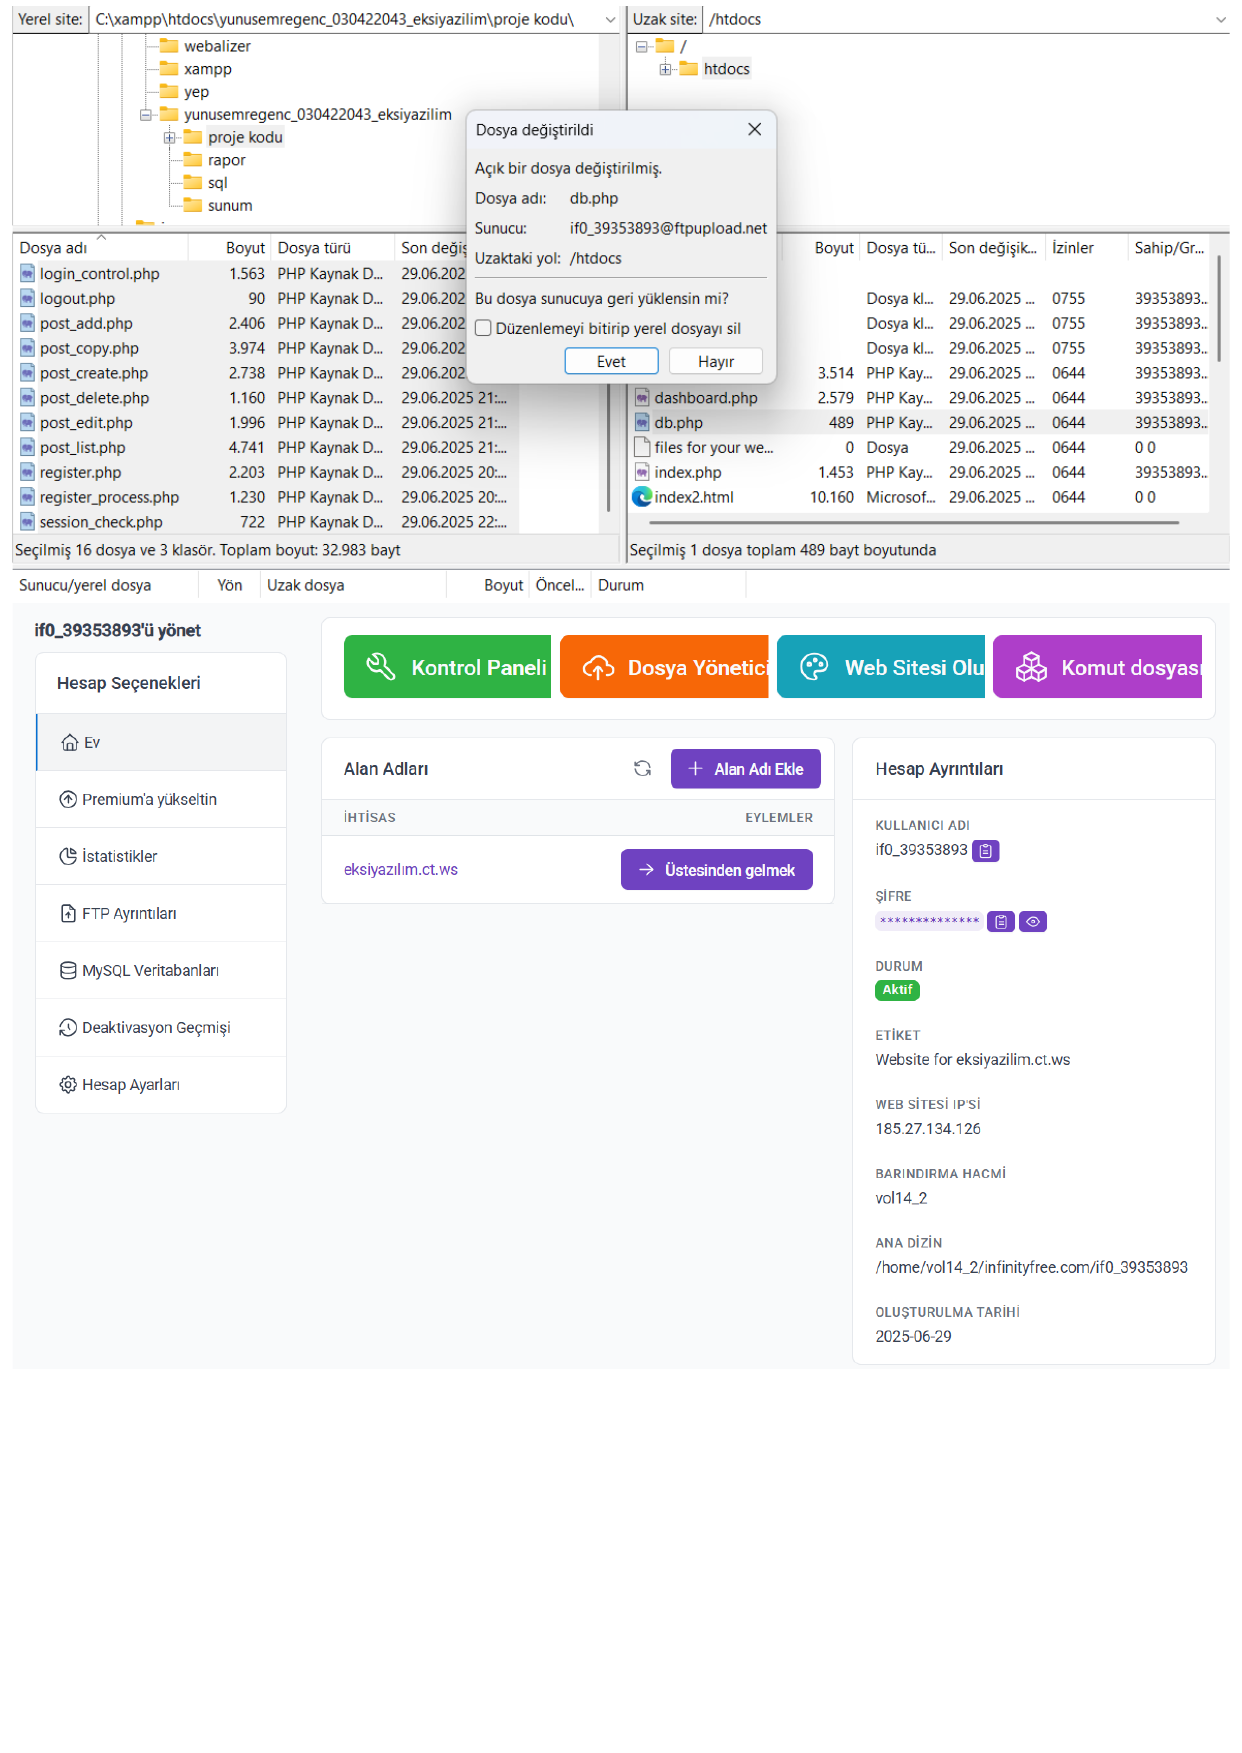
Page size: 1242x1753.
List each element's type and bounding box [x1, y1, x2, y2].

picture [12, 6, 1230, 1369]
